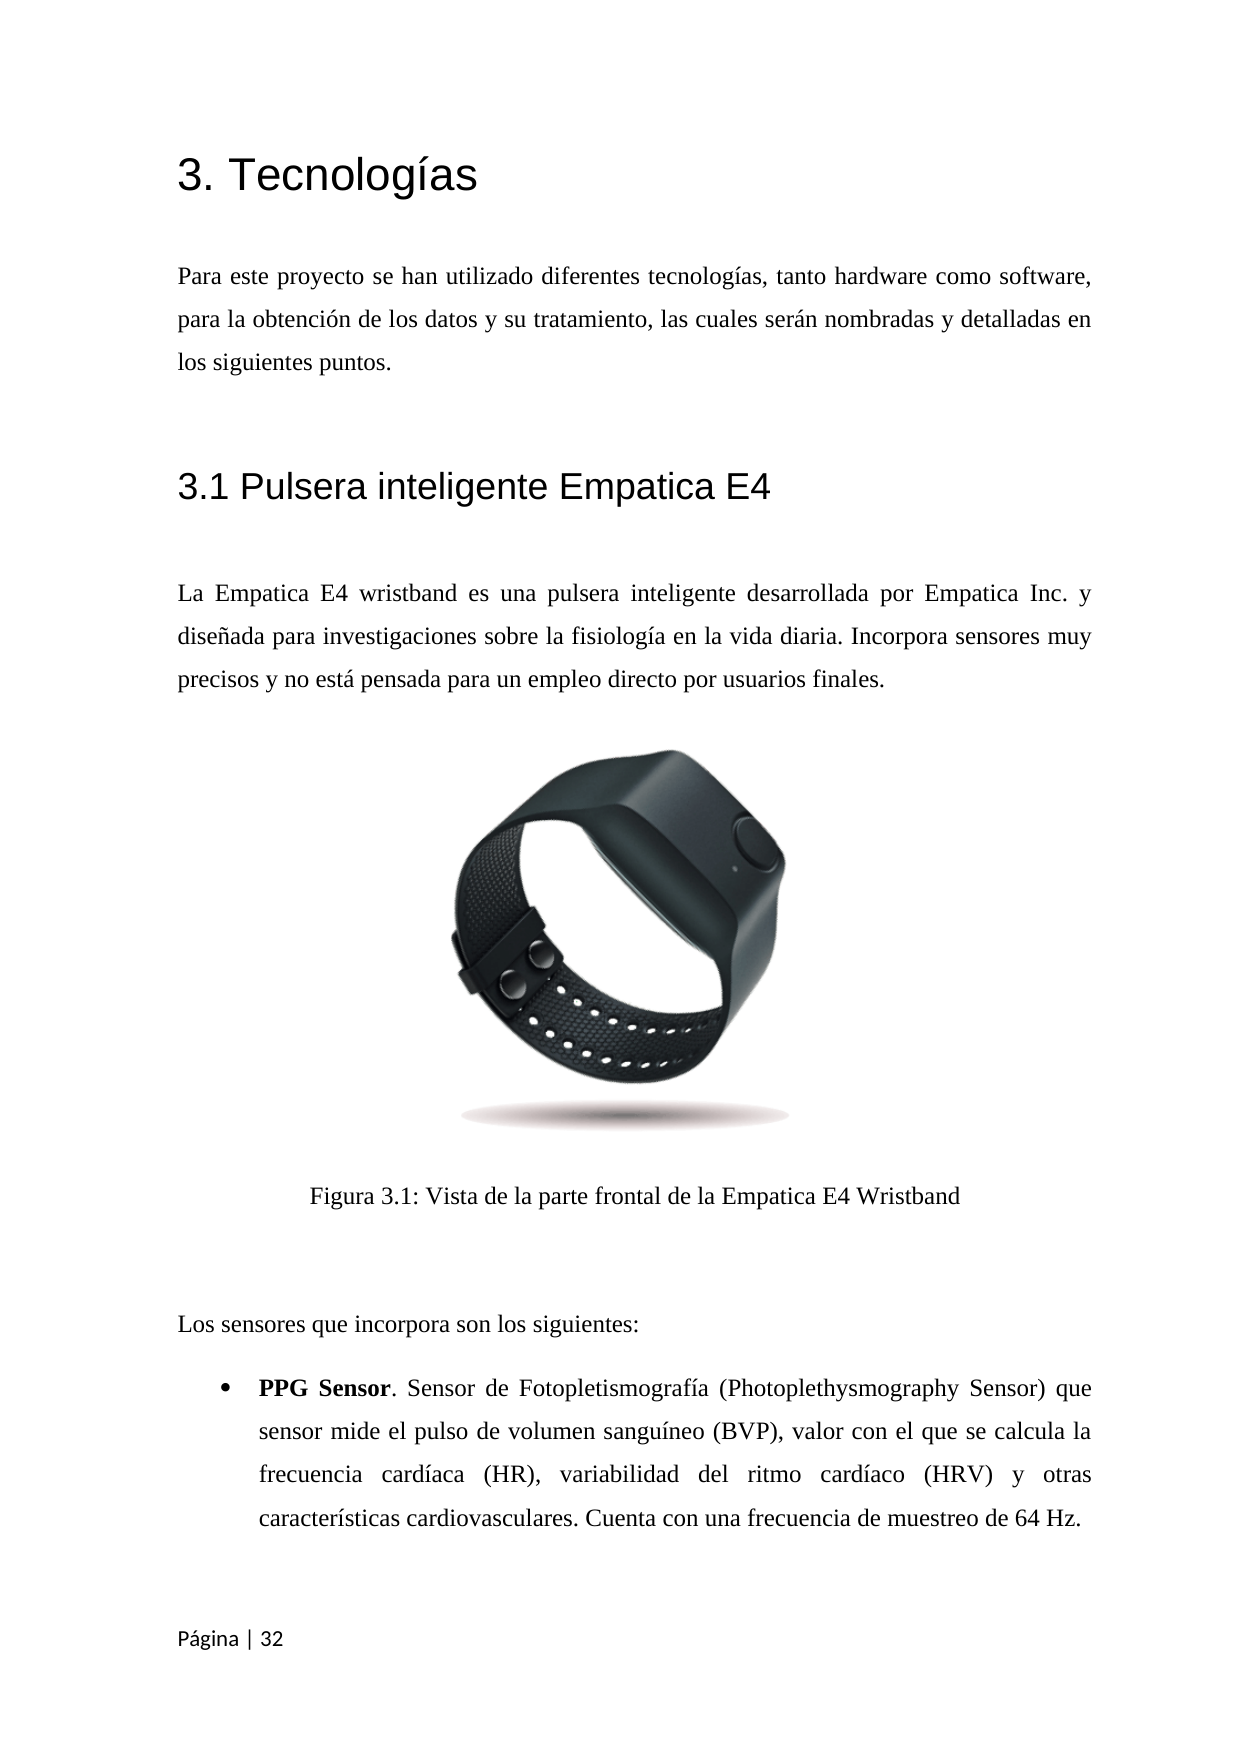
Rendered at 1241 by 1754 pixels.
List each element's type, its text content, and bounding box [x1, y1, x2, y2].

text Los sensores que incorpora son los siguientes: [177, 1309, 1092, 1338]
text Para este proyecto se han utilizado diferentes tecnologías, tanto hardware como software, para la obtención de los datos y su tratamiento, las cuales serán nombradas y detalladas en los siguientes puntos. [177, 261, 1092, 376]
list PPG Sensor. Sensor de Fotopletismografía (Photoplethysmography Sensor) que sensor mide el pulso de volumen sanguíneo (BVP), valor con el que se calcula la frecuencia cardíaca (HR), variabilidad del ritmo cardíaco (HRV) y otras características cardiovasculares. Cuenta con una frecuencia de muestreo de 64 Hz. [221, 1373, 1092, 1531]
text La Empatica E4 wristband es una pulsera inteligente desarrollada por Empatica Inc. y diseñada para investigaciones sobre la fisiología en la vida diaria. Incorpora sensores muy precisos y no está pensada para un empleo directo por usuarios finales. [177, 578, 1092, 693]
subtitle 3. Tecnologías [177, 148, 1092, 200]
subtitle 3.1 Pulsera inteligente Empatica E4 [177, 464, 1092, 508]
picture [450, 748, 790, 1132]
